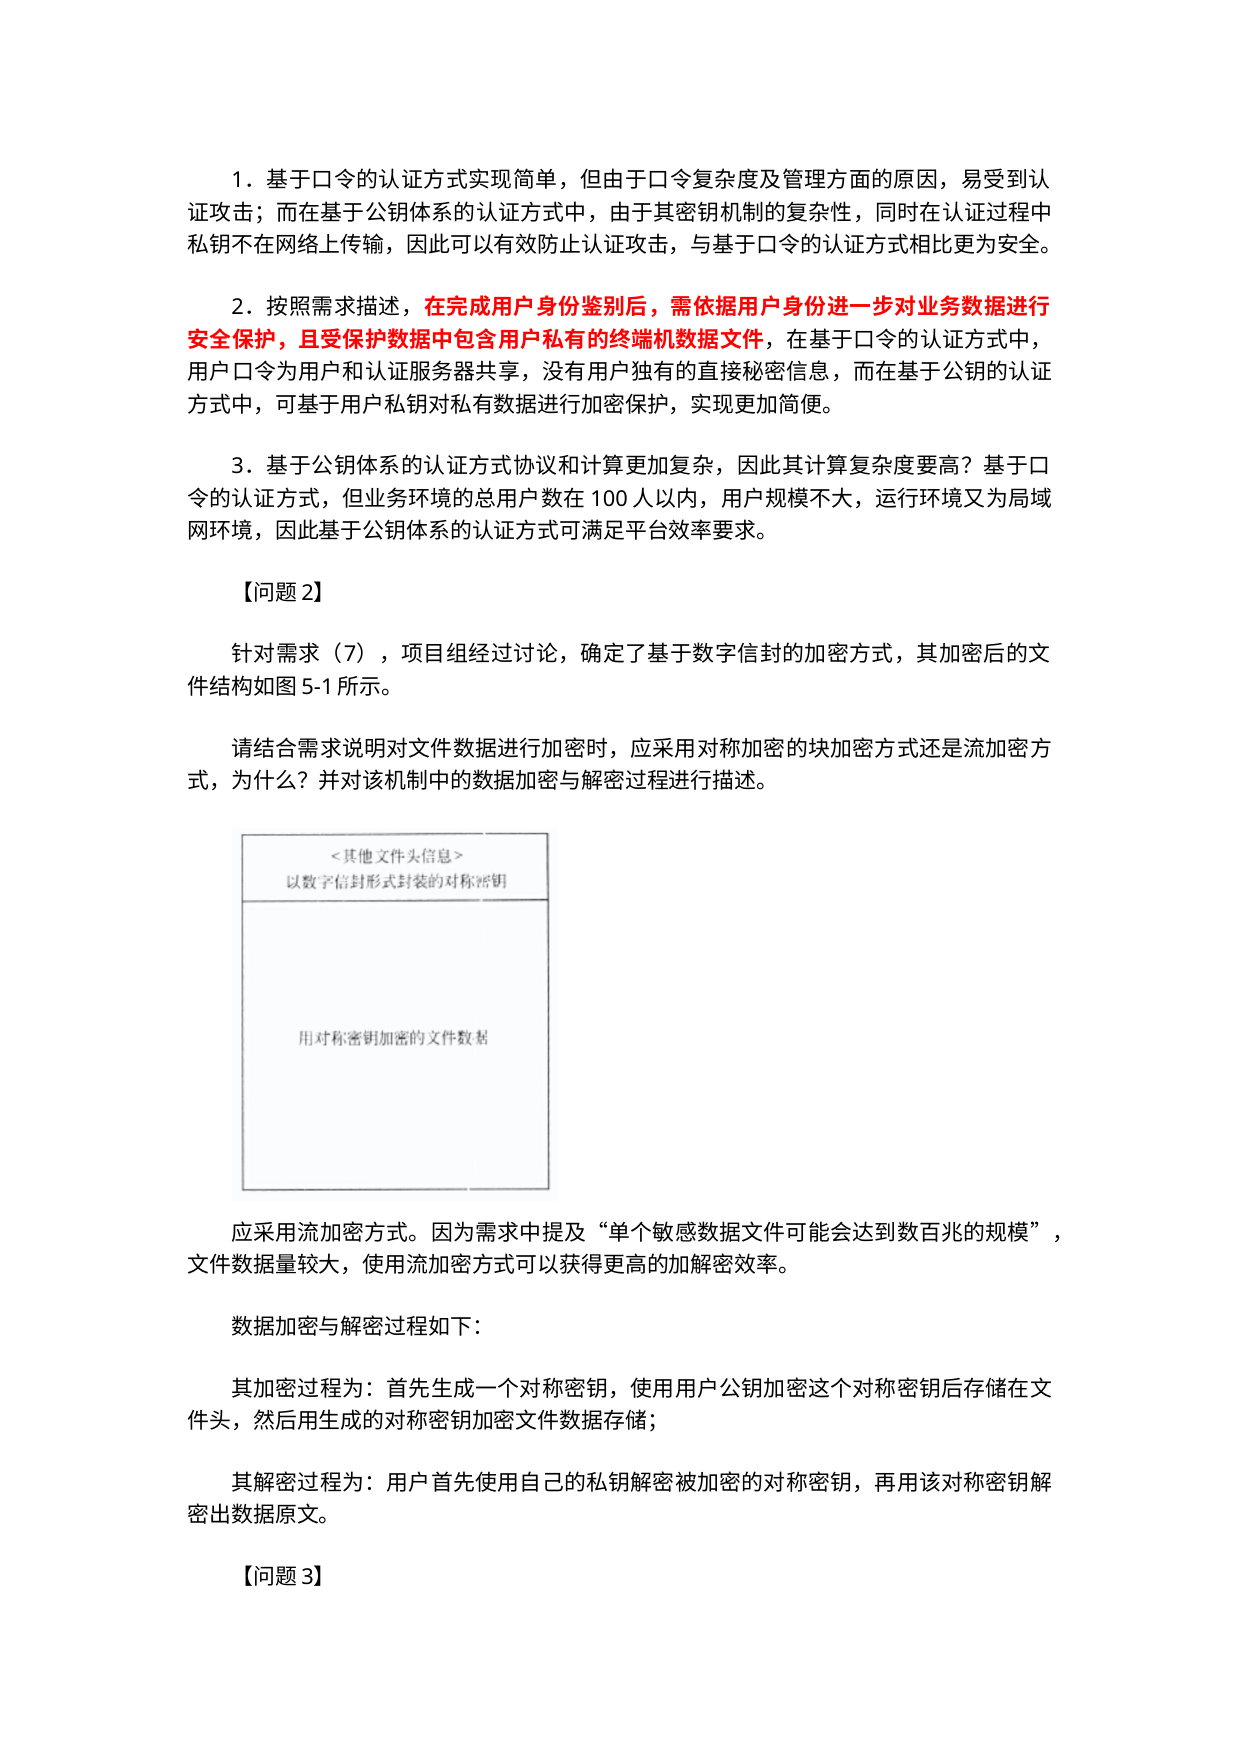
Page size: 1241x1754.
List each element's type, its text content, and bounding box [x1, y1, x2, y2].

text 数据加密与解密过程如下： [187, 1309, 1053, 1341]
text 请结合需求说明对文件数据进行加密时，应采用对称加密的块加密方式还是流加密方式，为什么？并对该机制中的数据加密与解密过程进行描述。 [187, 730, 1053, 795]
picture [231, 824, 558, 1201]
text 2．按照需求描述，在完成用户身份鉴别后，需依据用户身份进一步对业务数据进行安全保护，且受保护数据中包含用户私有的终端机数据文件，在基于口令的认证方式中，用户口令为用户和认证服务器共享，没有用户独有的直接秘密信息，而在基于公钥的认证方式中，可基于用户私钥对私有数据进行加密保护，实现更加简便。 [187, 289, 1053, 419]
text 1．基于口令的认证方式实现简单，但由于口令复杂度及管理方面的原因，易受到认证攻击；而在基于公钥体系的认证方式中，由于其密钥机制的复杂性，同时在认证过程中私钥不在网络上传输，因此可以有效防止认证攻击，与基于口令的认证方式相比更为安全。 [187, 162, 1053, 259]
text 针对需求（7），项目组经过讨论，确定了基于数字信封的加密方式，其加密后的文件结构如图5-1所示。 [187, 636, 1053, 701]
text 应采用流加密方式。因为需求中提及“单个敏感数据文件可能会达到数百兆的规模”，文件数据量较大，使用流加密方式可以获得更高的加解密效率。 [187, 1214, 1053, 1279]
text 其加密过程为：首先生成一个对称密钥，使用用户公钥加密这个对称密钥后存储在文件头，然后用生成的对称密钥加密文件数据存储； [187, 1370, 1053, 1435]
text 3．基于公钥体系的认证方式协议和计算更加复杂，因此其计算复杂度要高？基于口令的认证方式，但业务环境的总用户数在100人以内，用户规模不大，运行环境又为局域网环境，因此基于公钥体系的认证方式可满足平台效率要求。 [187, 448, 1053, 545]
text 【问题3】 [187, 1559, 1053, 1591]
text 【问题2】 [187, 574, 1053, 607]
text 其解密过程为：用户首先使用自己的私钥解密被加密的对称密钥，再用该对称密钥解密出数据原文。 [187, 1464, 1053, 1529]
